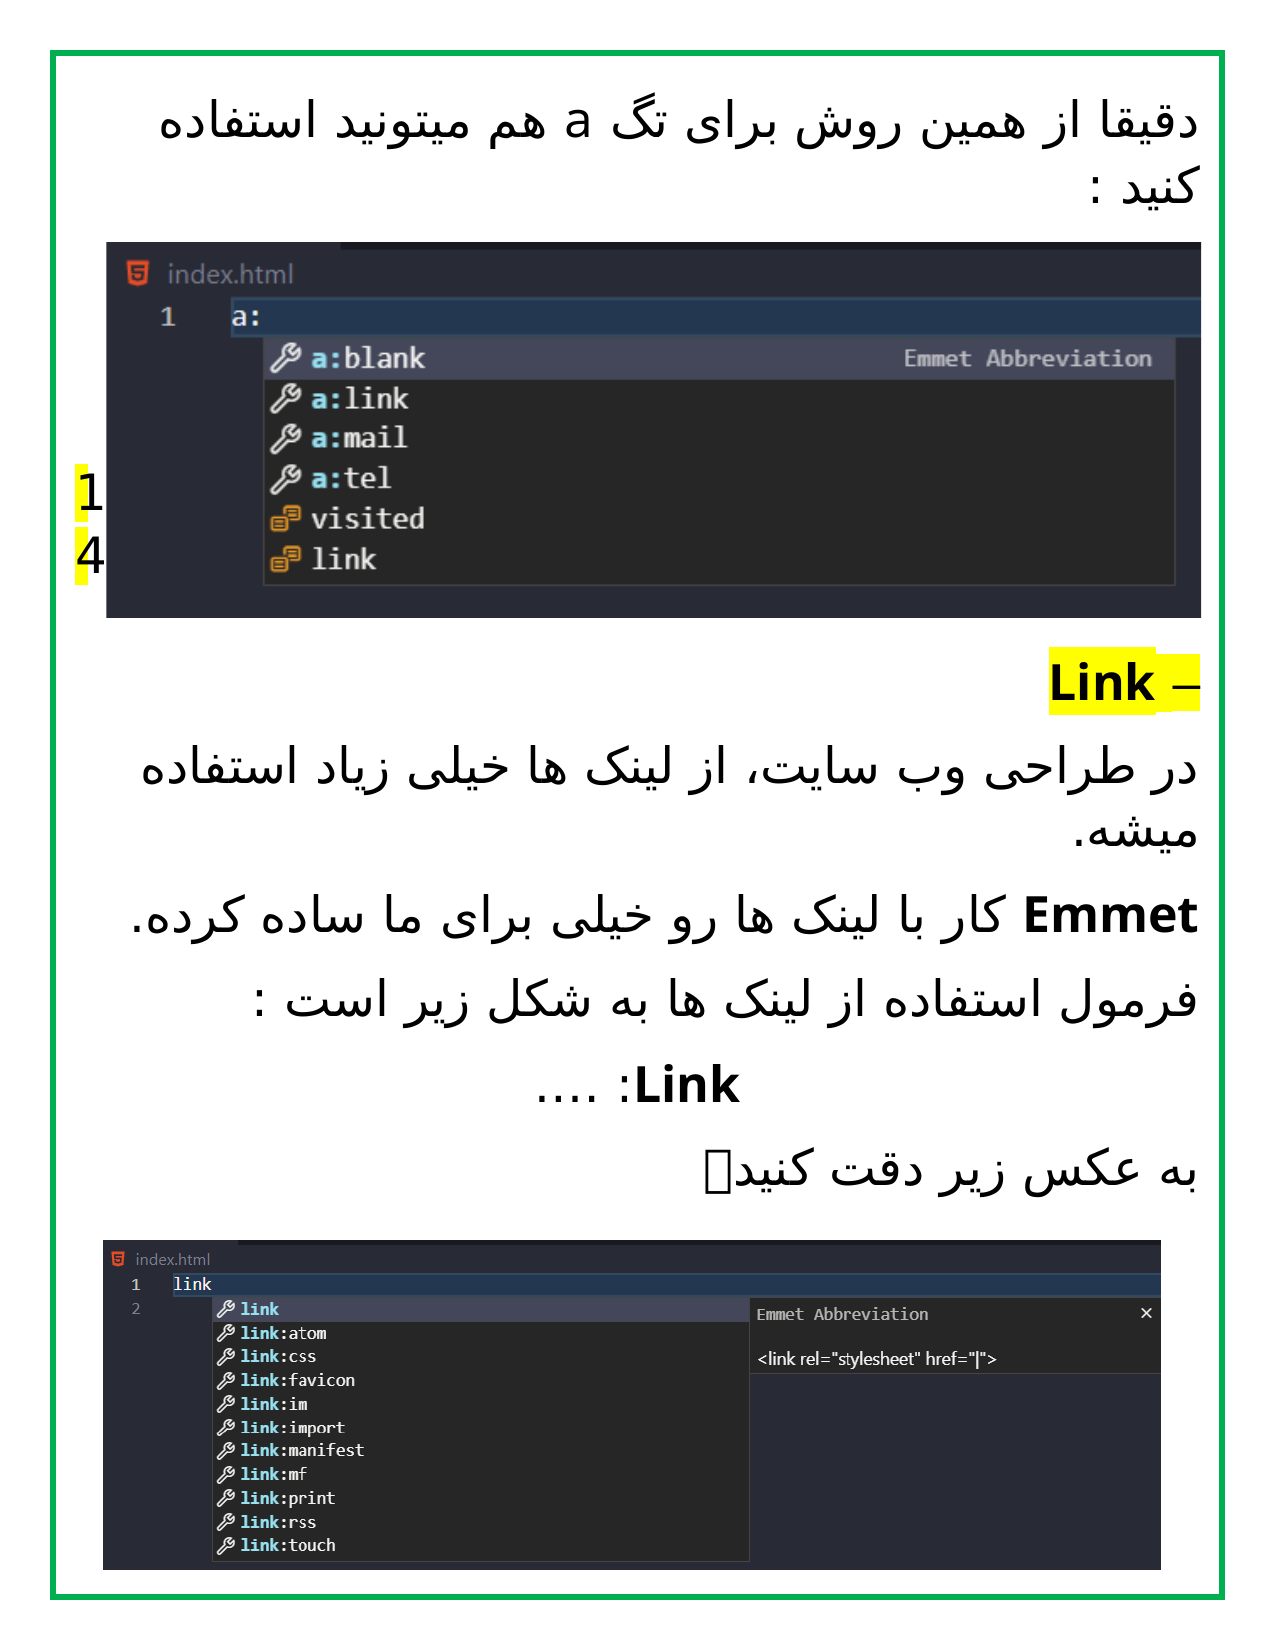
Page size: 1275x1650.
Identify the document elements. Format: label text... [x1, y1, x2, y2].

text در طراحی وب سایت، از لینک ها خیلی زیاد استفاده میشه. [75, 737, 1200, 858]
picture [106, 242, 1202, 618]
picture [103, 1240, 1161, 1570]
text فرمول استفاده از لینک ها به شکل زیر است : [75, 970, 1200, 1028]
text Emmet کار با لینک ها رو خیلی برای ما ساده کرده. [75, 879, 1200, 948]
text دقیقا از همین روش برای تگ a هم میتونید استفاده کنید : [75, 84, 1200, 215]
text به عکس زیر دقت کنید [75, 1139, 1200, 1198]
text 14 – Link [75, 464, 1200, 715]
text Link: …. [75, 1049, 1200, 1117]
